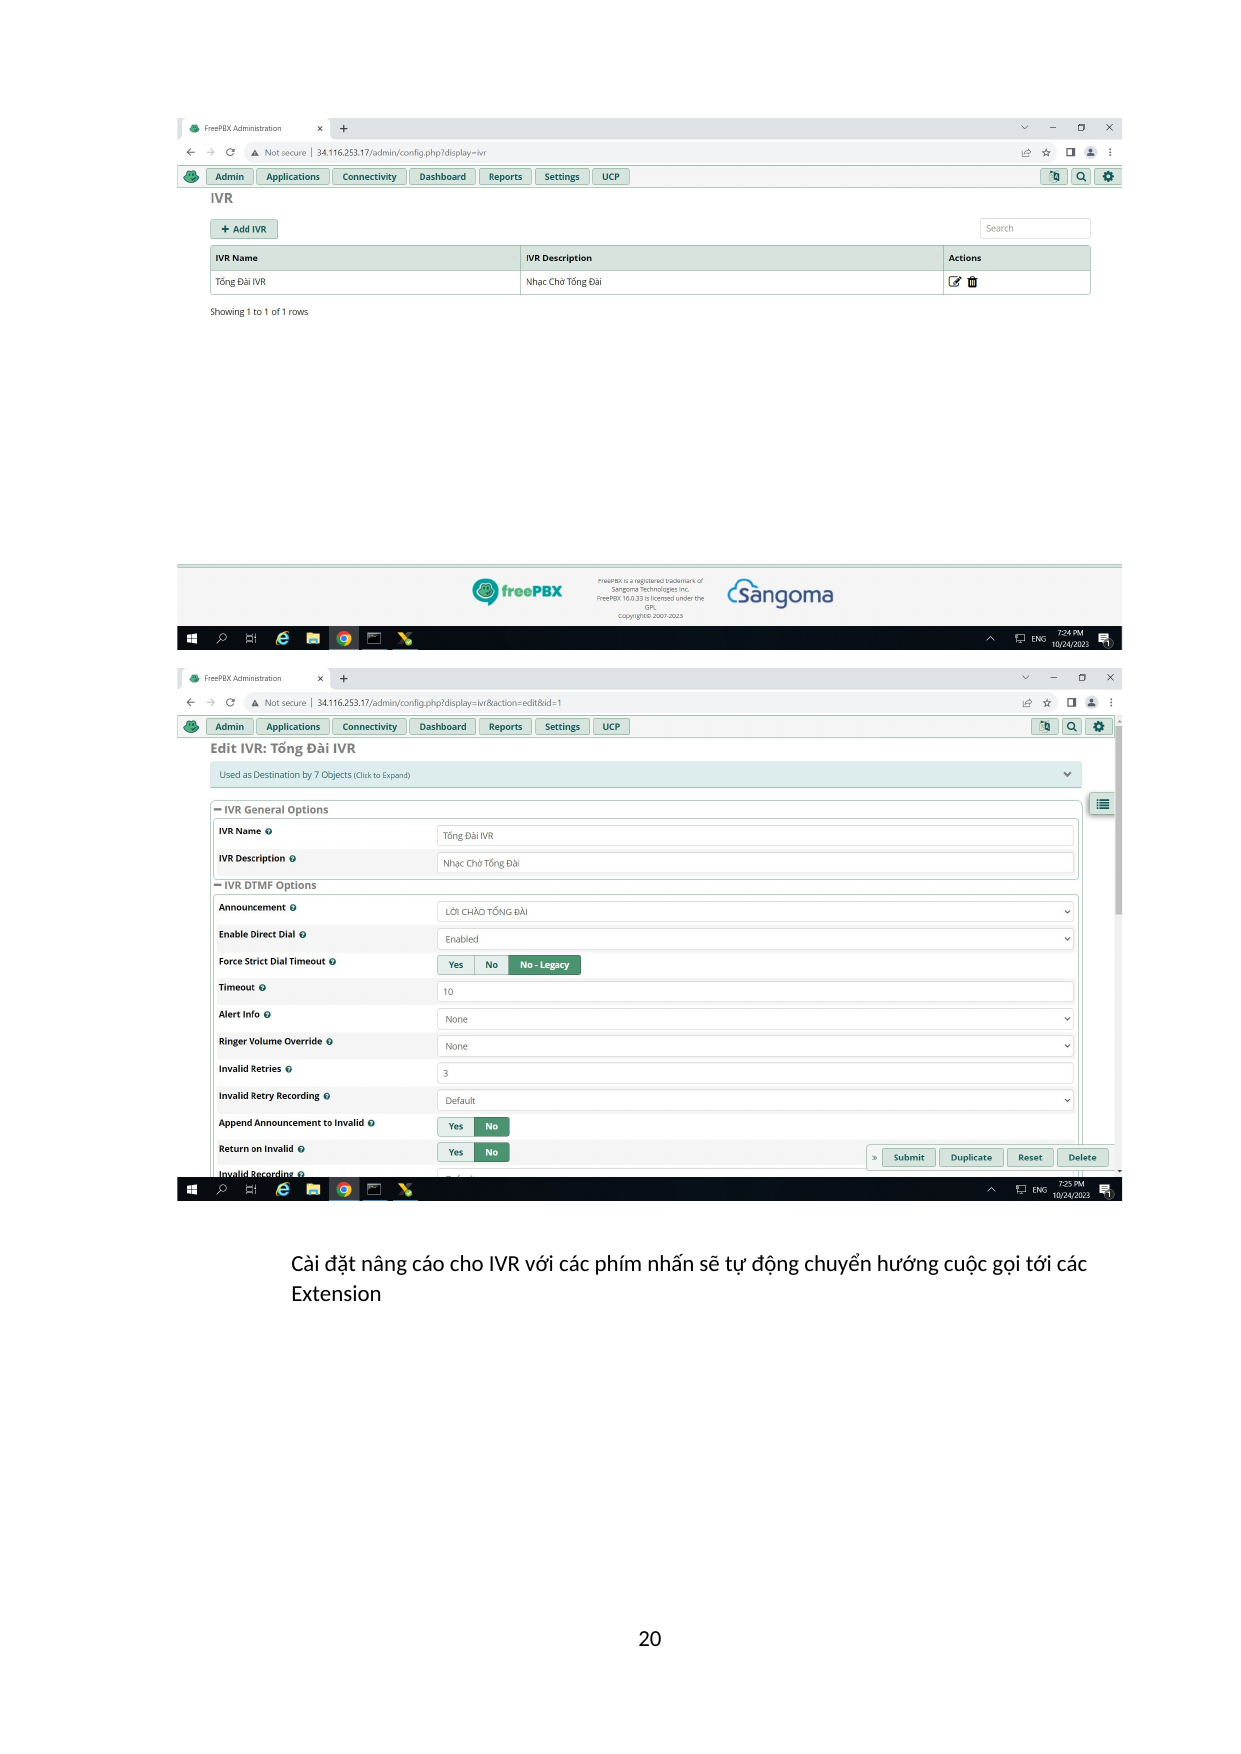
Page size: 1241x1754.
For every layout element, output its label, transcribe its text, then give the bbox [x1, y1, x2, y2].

list Cài đặt nâng cáo cho IVR với các phím nhấn sẽ tự động chuyển hướng cuộc gọi tới các Extension [291, 1249, 1122, 1307]
picture [177, 668, 1123, 1201]
picture [177, 118, 1123, 650]
